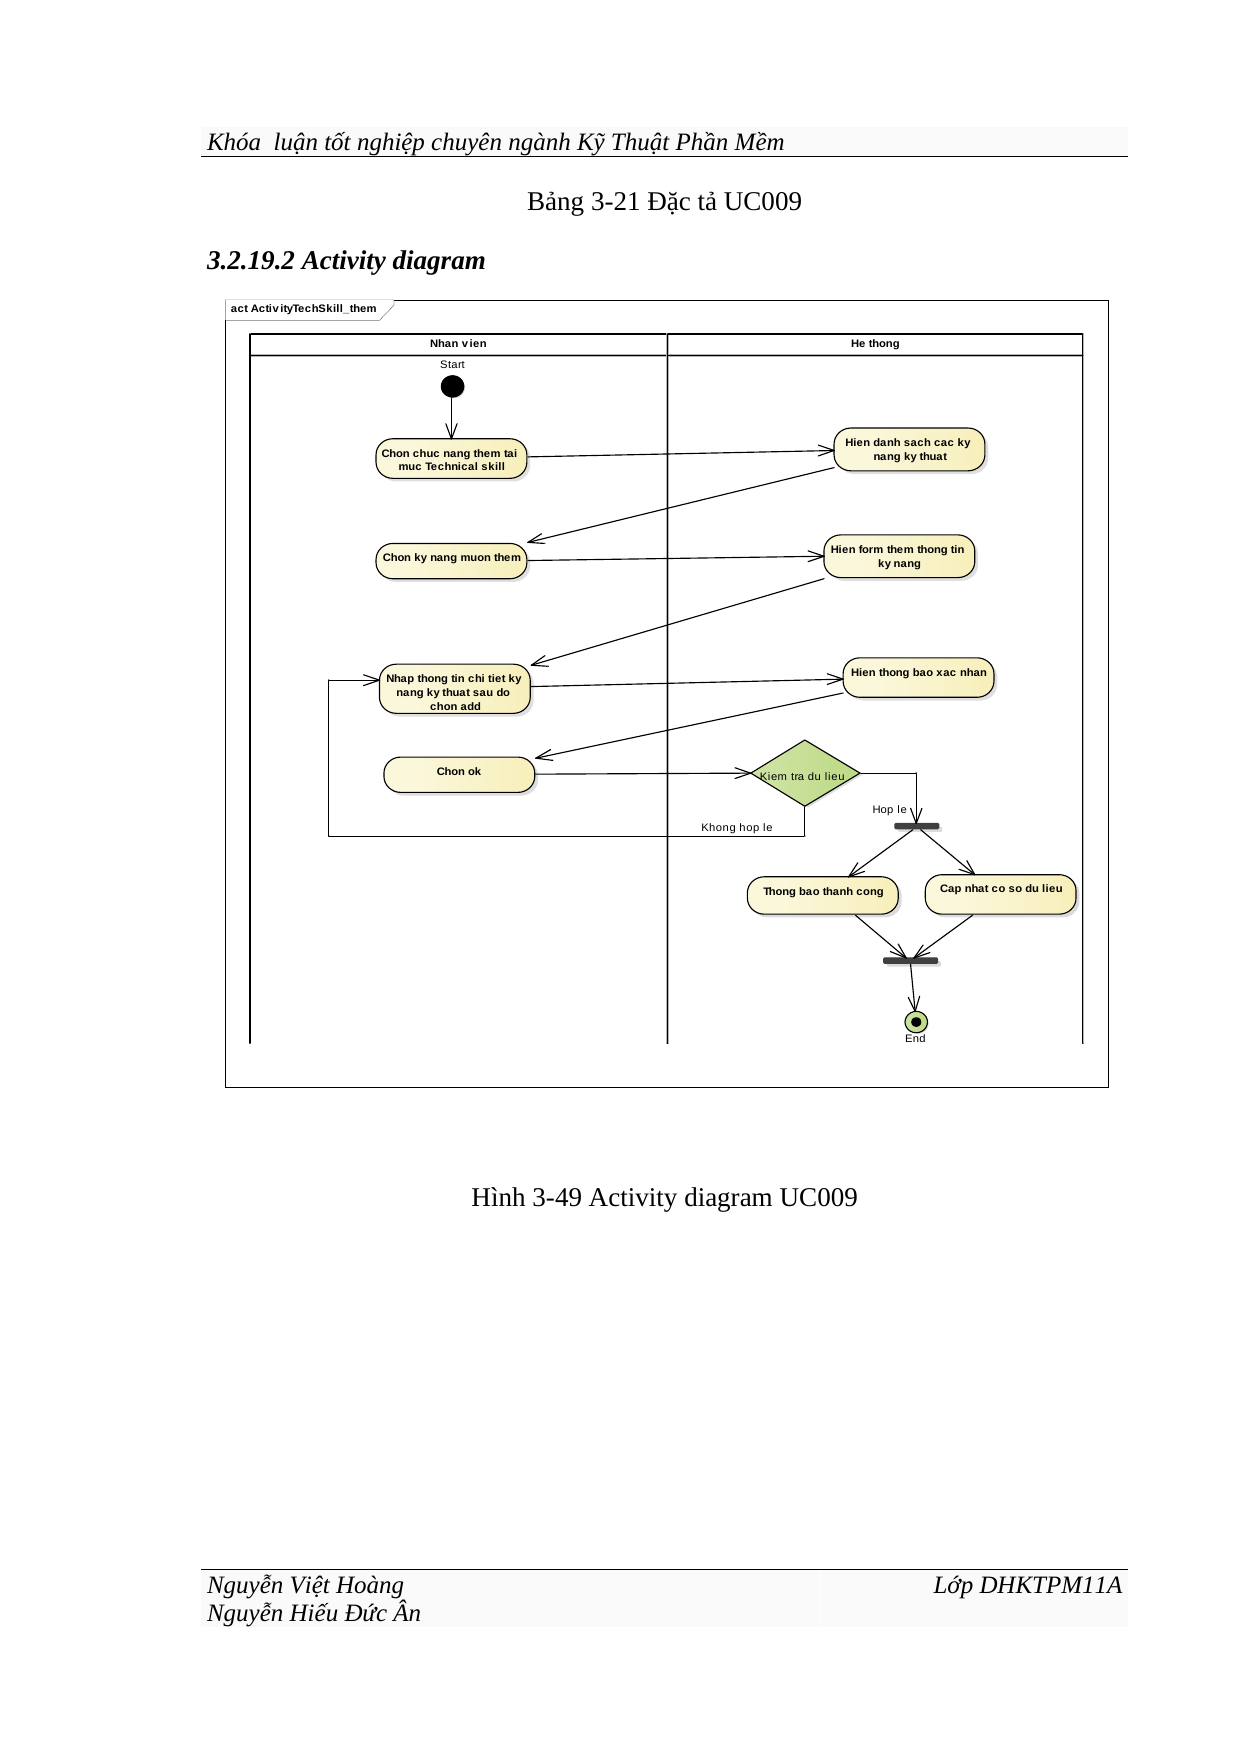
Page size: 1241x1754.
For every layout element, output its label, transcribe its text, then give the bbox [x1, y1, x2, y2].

subtitle Activity diagram [207, 244, 1122, 276]
